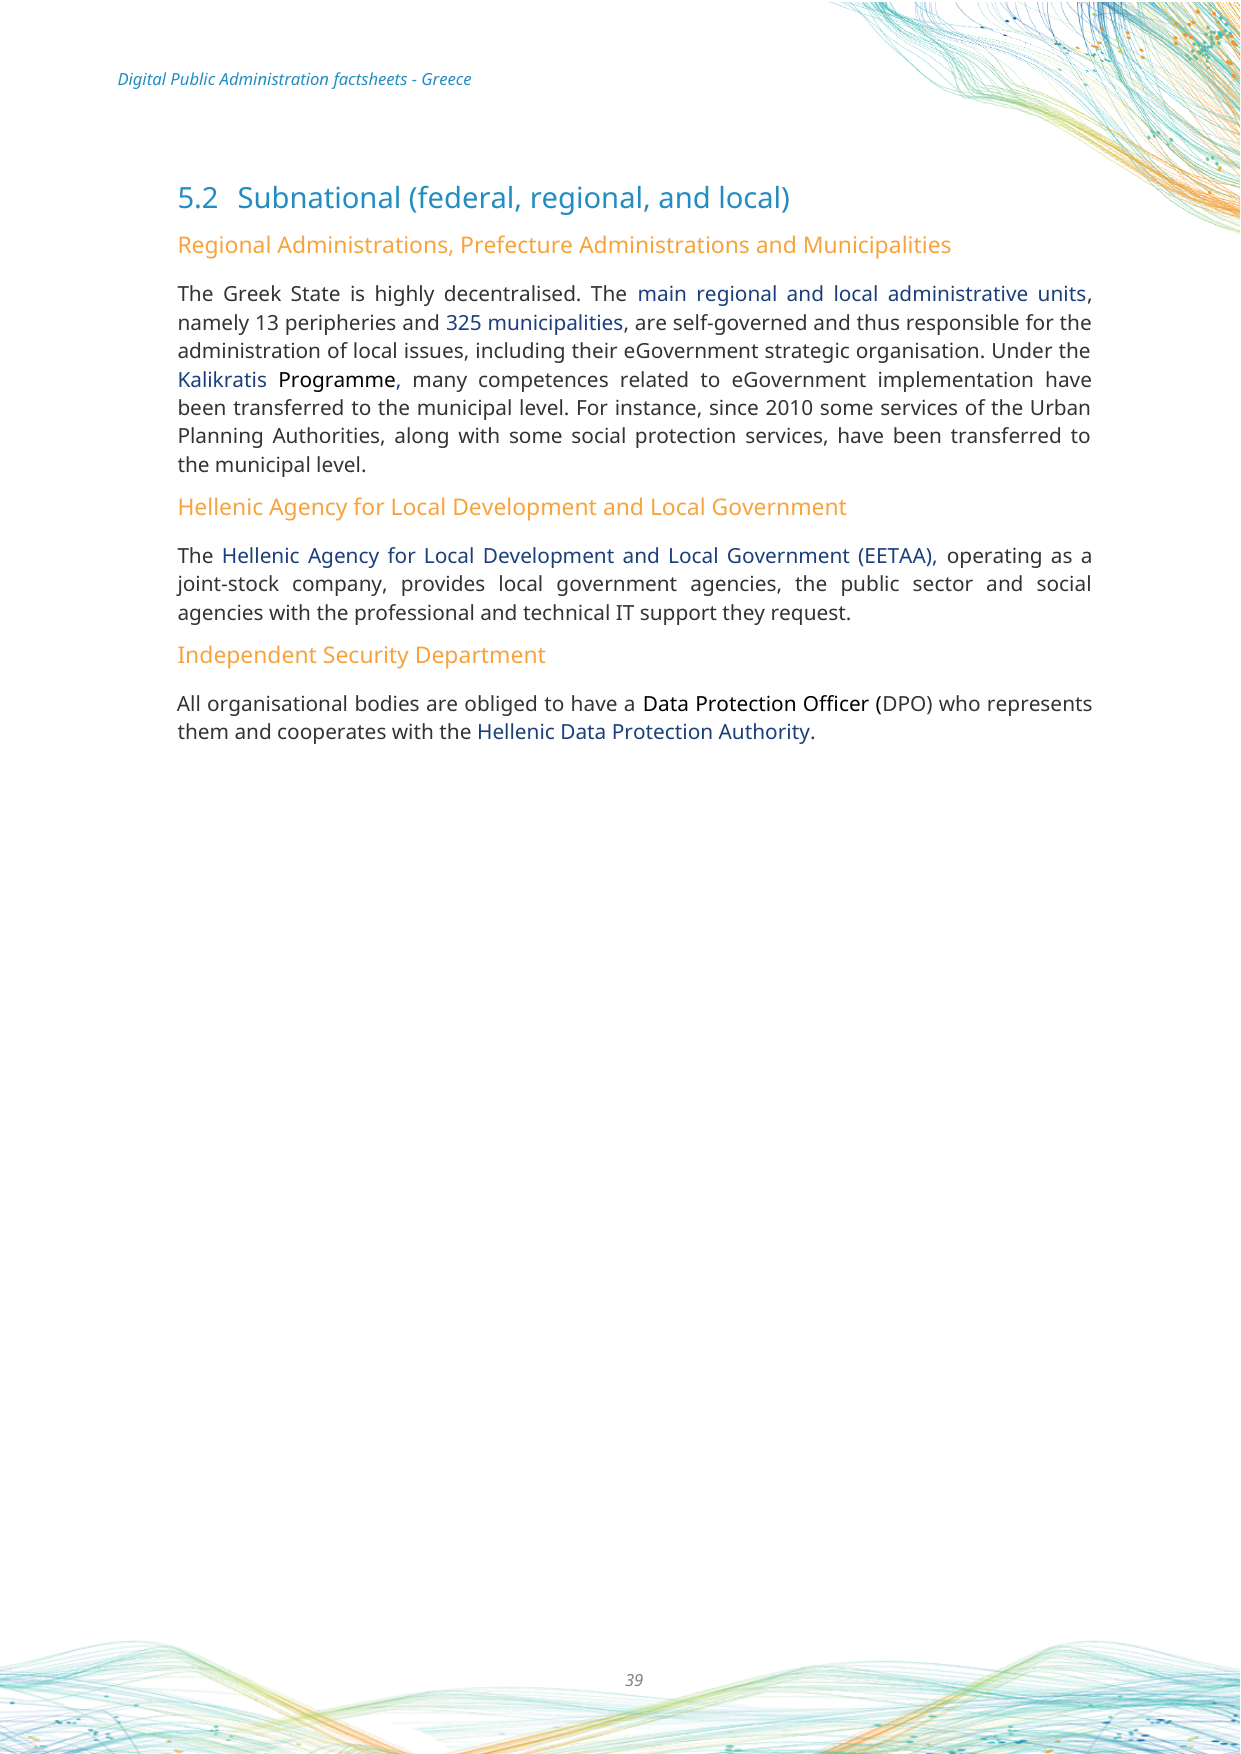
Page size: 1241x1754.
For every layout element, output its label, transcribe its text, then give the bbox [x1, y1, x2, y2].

text All organisational bodies are obliged to have a Data Protection Officer (DPO) who represents them and cooperates with the Hellenic Data Protection Authority. [177, 689, 1092, 746]
subtitle Regional Administrations, Prefecture Administrations and Municipalities [177, 229, 1092, 261]
subtitle Independent Security Department [177, 639, 1092, 670]
picture [816, 2, 1241, 252]
subtitle Hellenic Agency for Local Development and Local Government [177, 491, 1092, 522]
text The Hellenic Agency for Local Development and Local Government (EETAA), operating as a joint-stock company, provides local government agencies, the public sector and social agencies with the professional and technical IT support they request. [177, 541, 1092, 626]
text The Greek State is highly decentralised. The main regional and local administrative units, namely 13 peripheries and 325 municipalities, are self-governed and thus responsible for the administration of local issues, including their eGovernment strategic organisation. Under the Kalikratis Programme, many competences related to eGovernment implementation have been transferred to the municipal level. For instance, since 2010 some services of the Urban Planning Authorities, along with some social protection services, have been transferred to the municipal level. [177, 279, 1092, 478]
subtitle Subnational (federal, regional, and local) [177, 177, 1092, 217]
picture [0, 1617, 1241, 1754]
